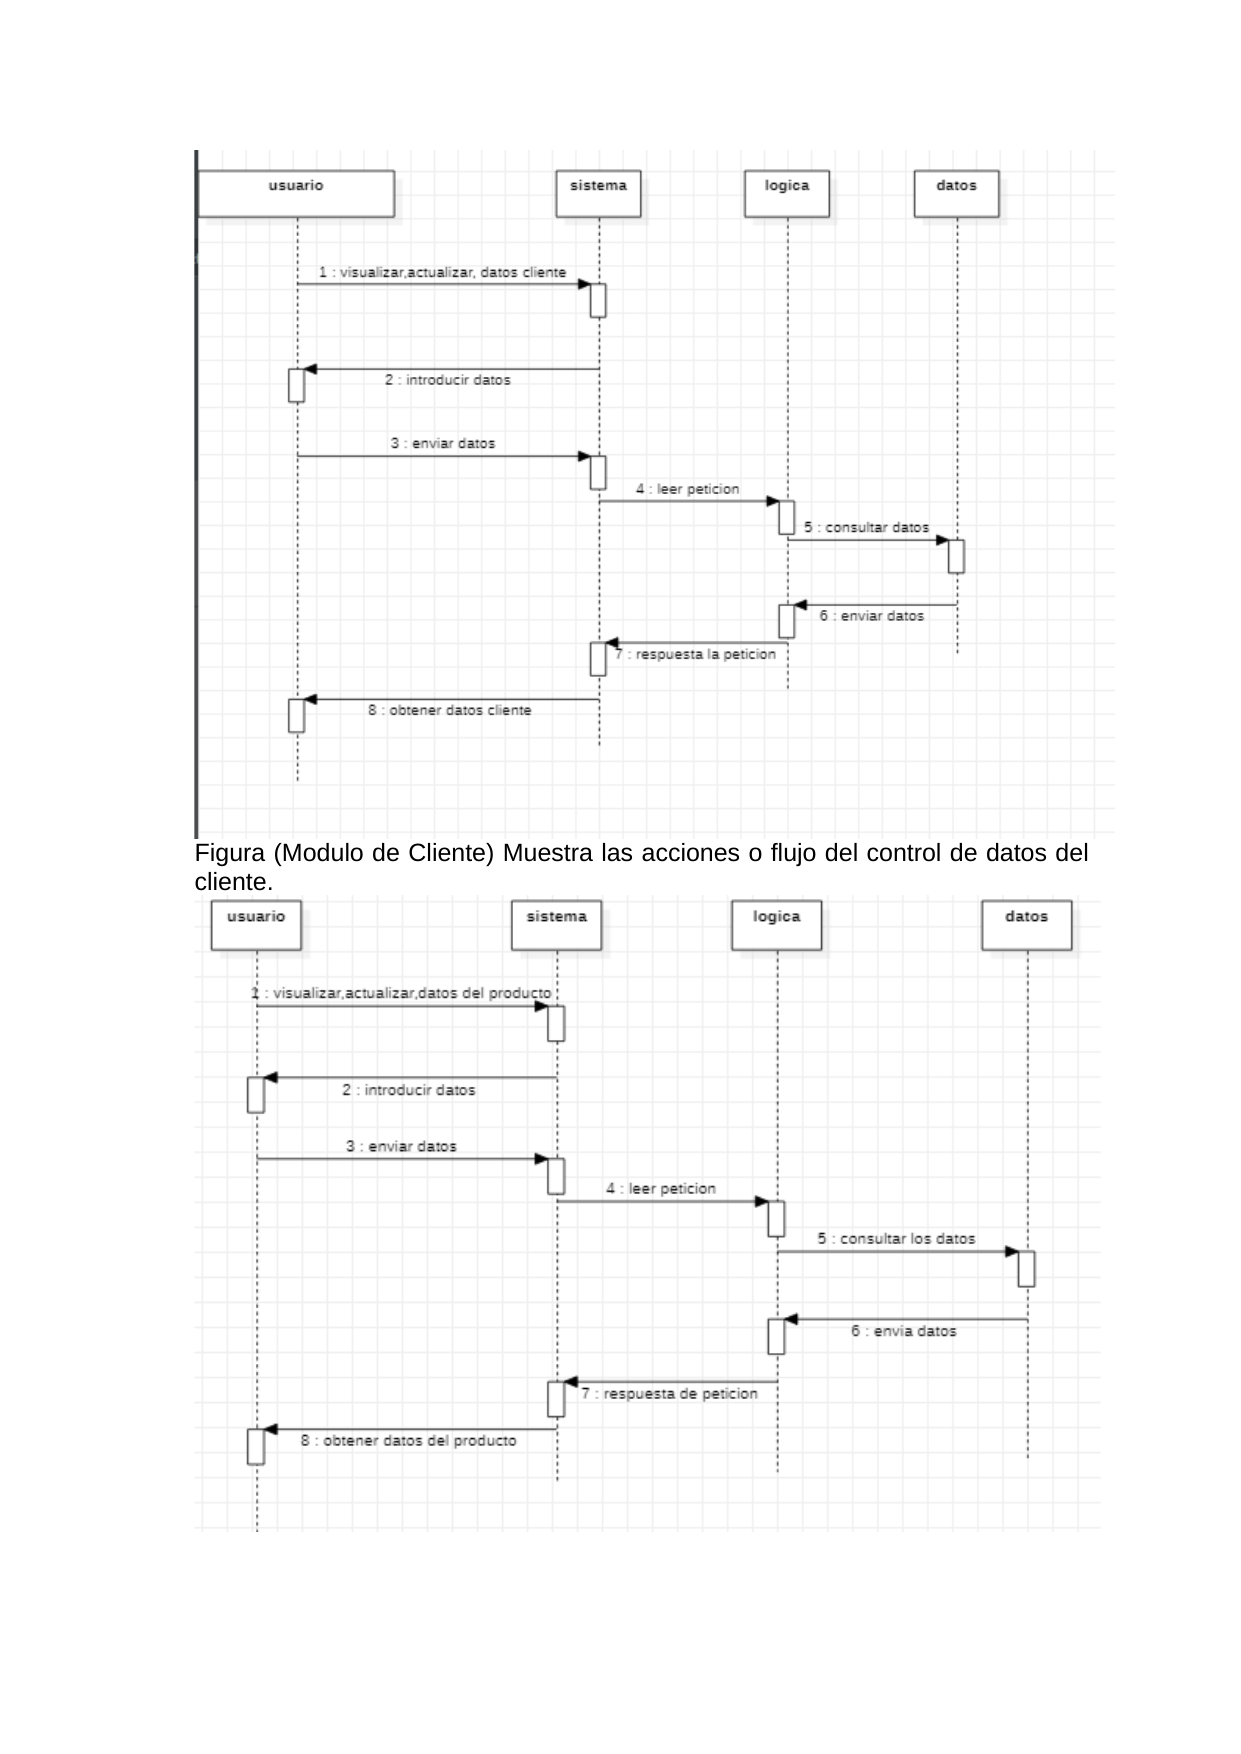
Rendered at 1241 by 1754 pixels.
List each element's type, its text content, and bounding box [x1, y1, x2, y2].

text Figura (Modulo de Cliente) Muestra las acciones o flujo del control de datos del cliente. [194, 839, 1090, 895]
picture [194, 895, 1101, 1532]
picture [194, 150, 1115, 839]
